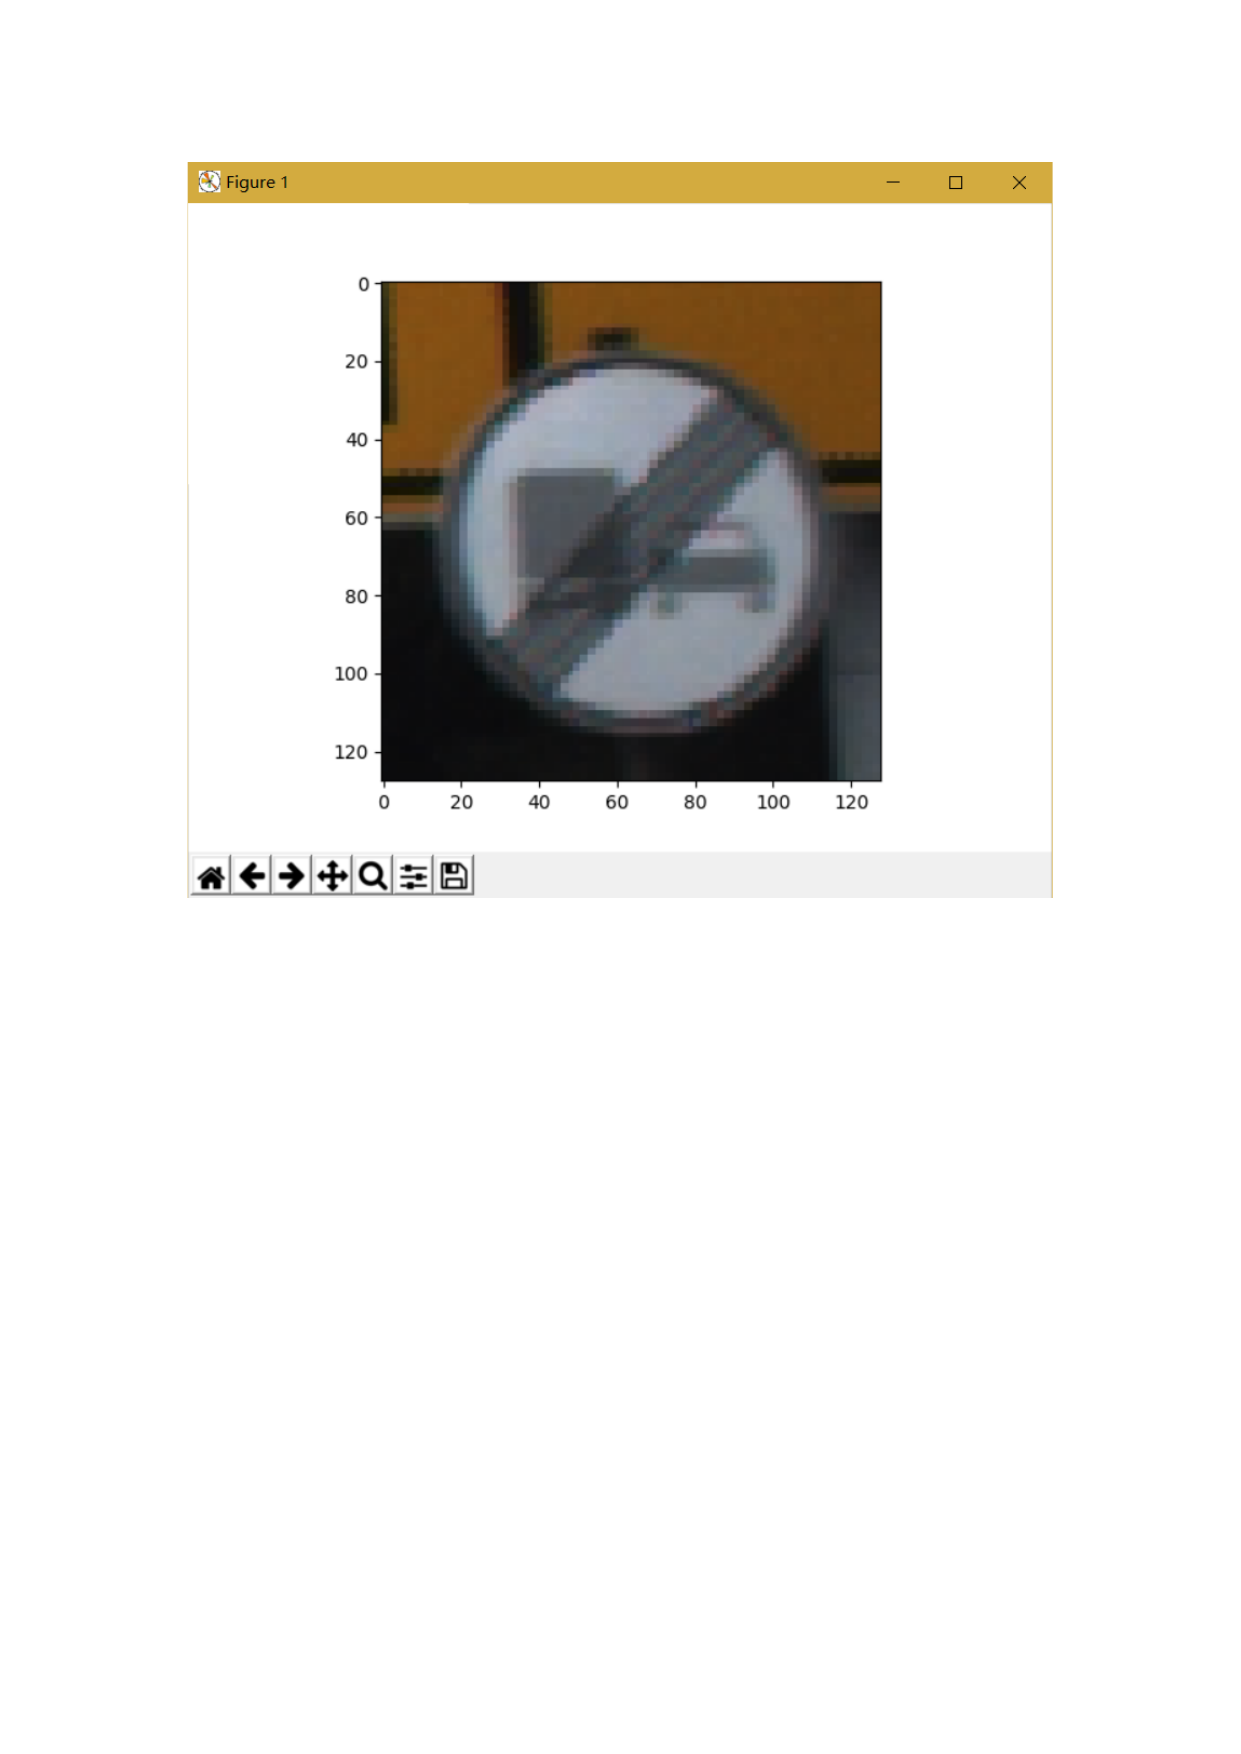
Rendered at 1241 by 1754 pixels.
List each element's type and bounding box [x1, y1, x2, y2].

picture [187, 162, 1053, 898]
